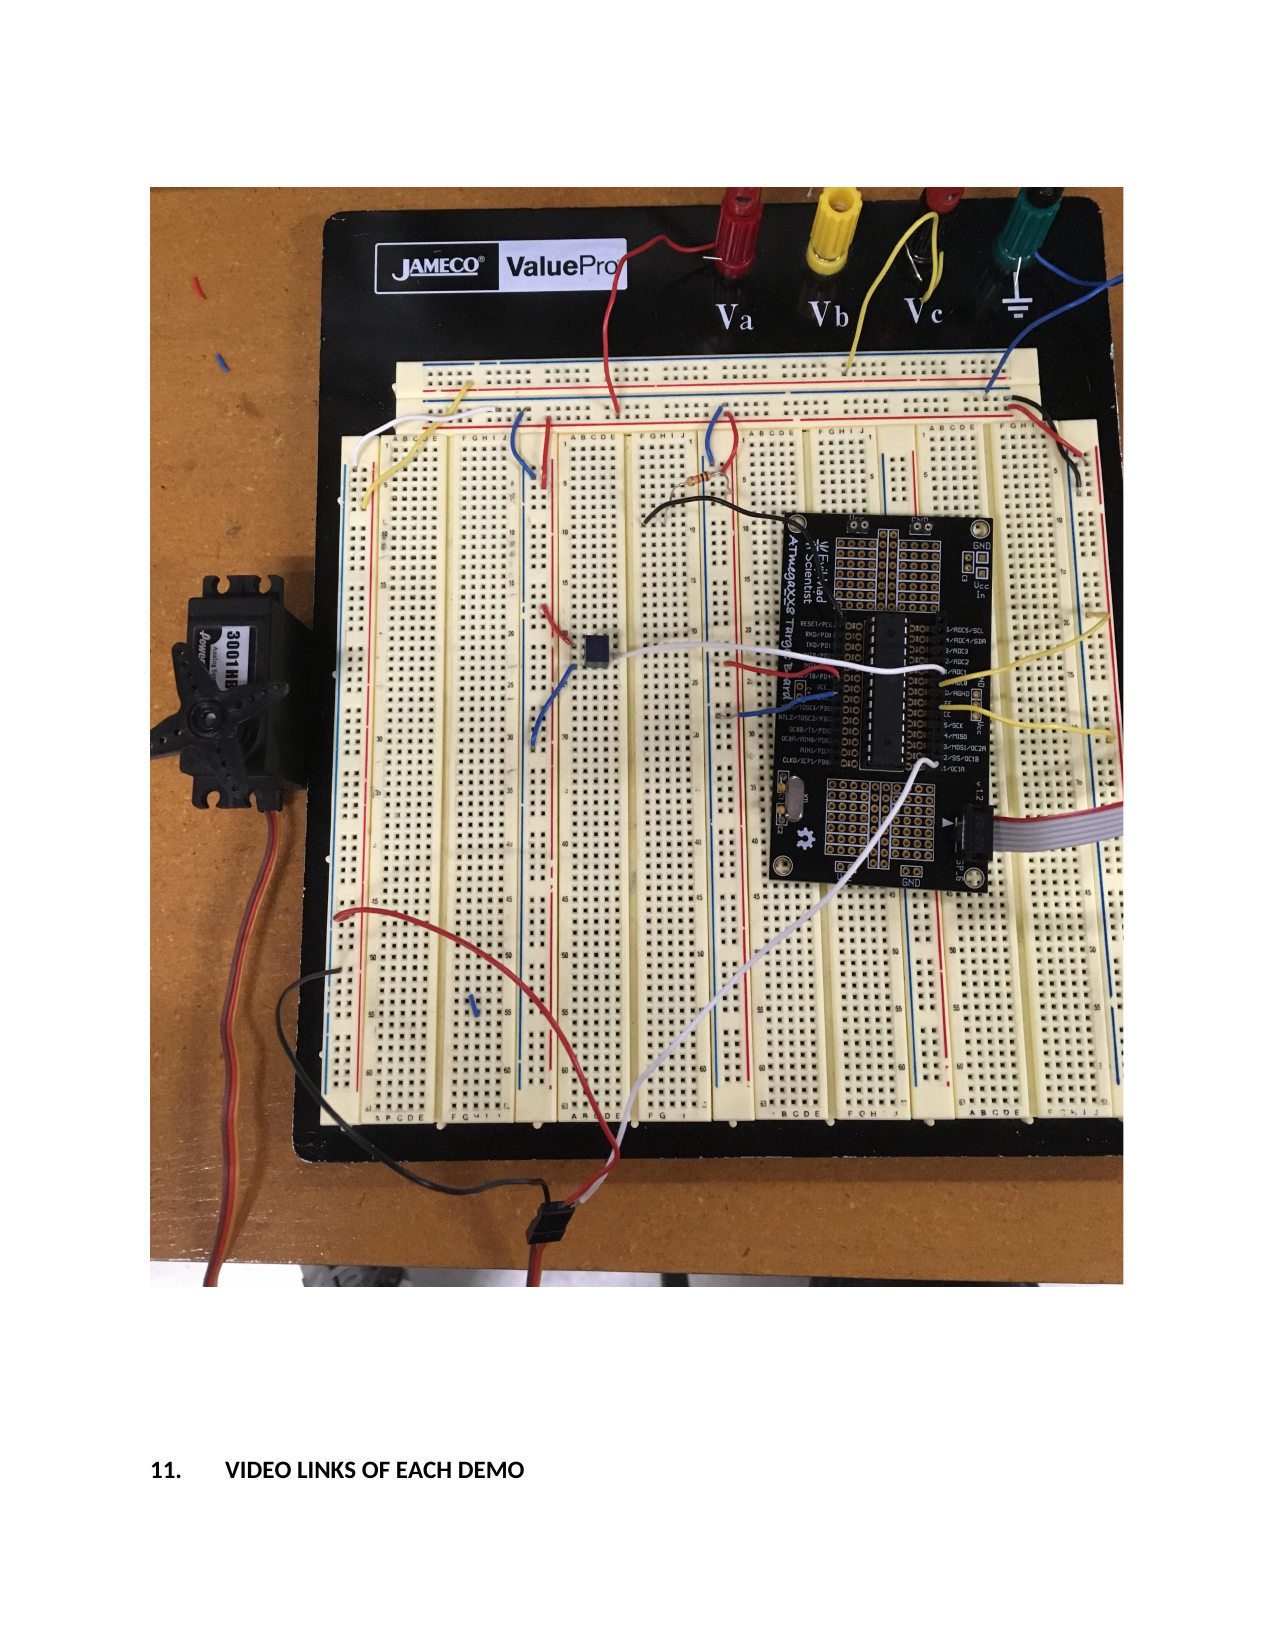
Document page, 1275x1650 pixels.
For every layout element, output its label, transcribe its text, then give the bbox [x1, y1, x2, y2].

list VIDEO LINKS OF EACH DEMO [150, 1454, 1125, 1485]
picture [150, 187, 1124, 1287]
